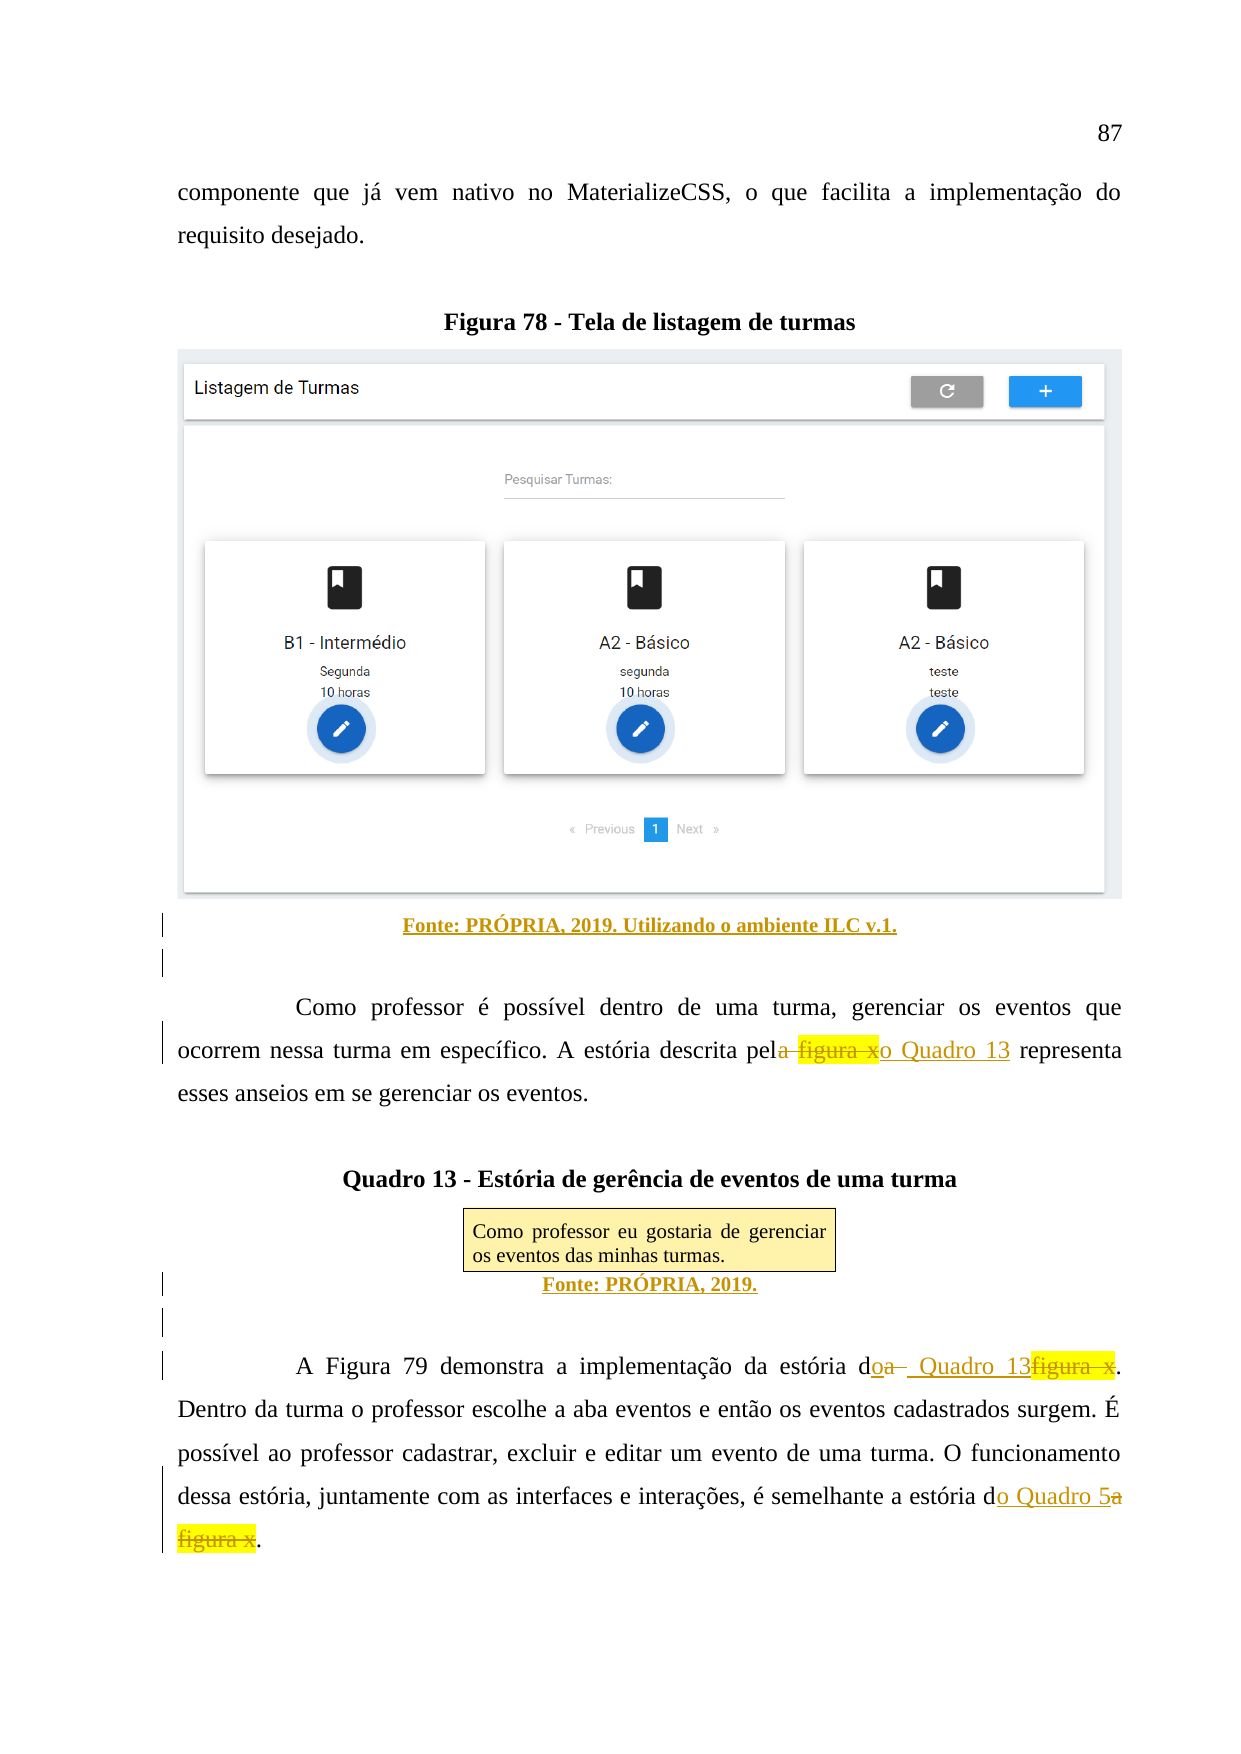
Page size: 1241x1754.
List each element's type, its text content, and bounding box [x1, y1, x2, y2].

text A demonstra a implementação da estória d. Dentro da turma o professor escolhe a aba eventos e então os eventos cadastrados surgem. É possível ao professor cadastrar, excluir e editar um evento de uma turma. O funcionamento dessa estória, juntamente com as interfaces e interações, é semelhante a estória d. [177, 1351, 1122, 1553]
text Quadro - Estória de gerência de eventos de uma turma [177, 1164, 1122, 1193]
text Como professor é possível dentro de uma turma, gerenciar os eventos que ocorrem nessa turma em específico. A estória descrita pel representa esses anseios em se gerenciar os eventos. [177, 992, 1122, 1107]
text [177, 177, 1122, 249]
text Figura - Tela de listagem de turmas [177, 307, 1122, 335]
picture [177, 349, 1123, 899]
text Como professor eu gostaria de gerenciar os eventos das minhas turmas. [464, 1209, 835, 1271]
